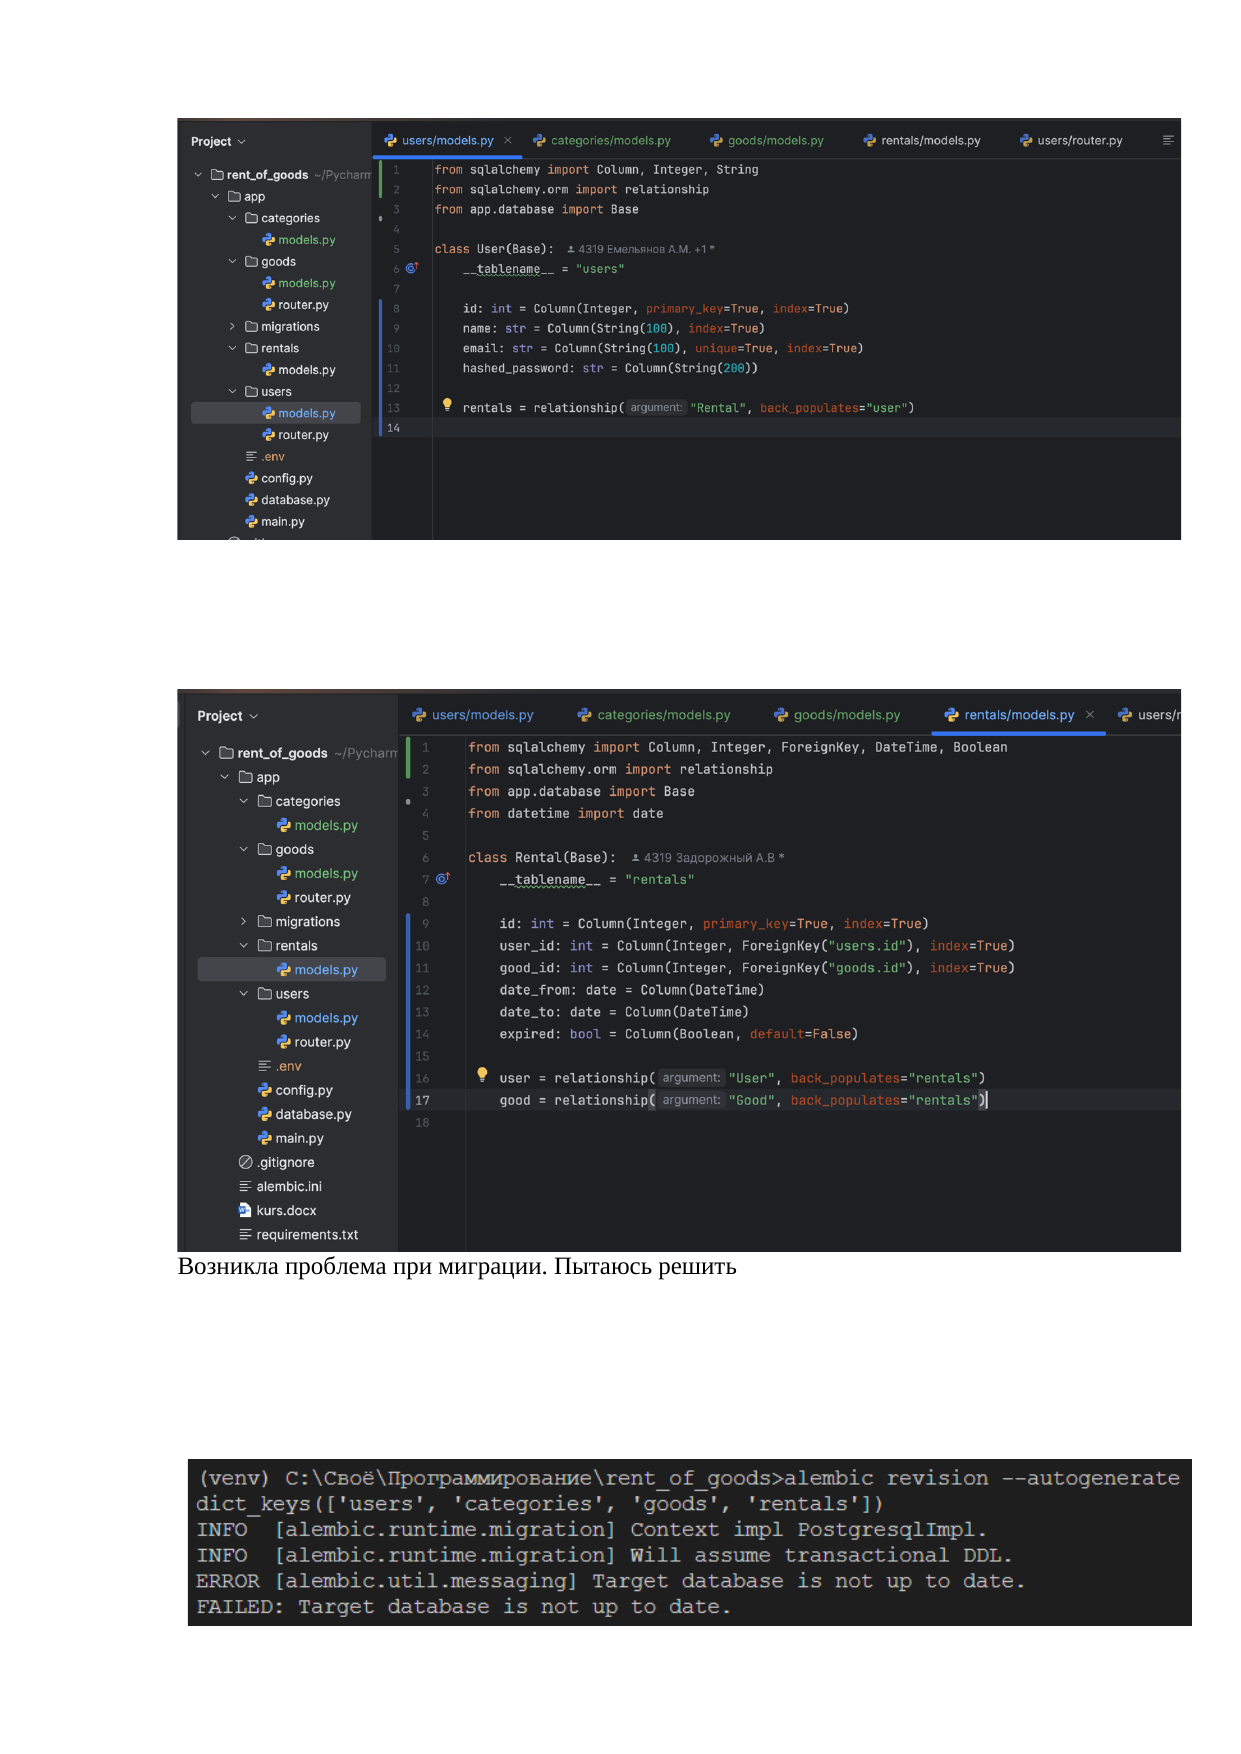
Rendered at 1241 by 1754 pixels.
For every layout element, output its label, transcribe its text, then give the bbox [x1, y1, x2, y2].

picture [187, 1459, 1192, 1626]
picture [177, 118, 1182, 540]
picture [177, 689, 1182, 1252]
text Возникла проблема при миграции. Пытаюсь решить [177, 1252, 1181, 1280]
